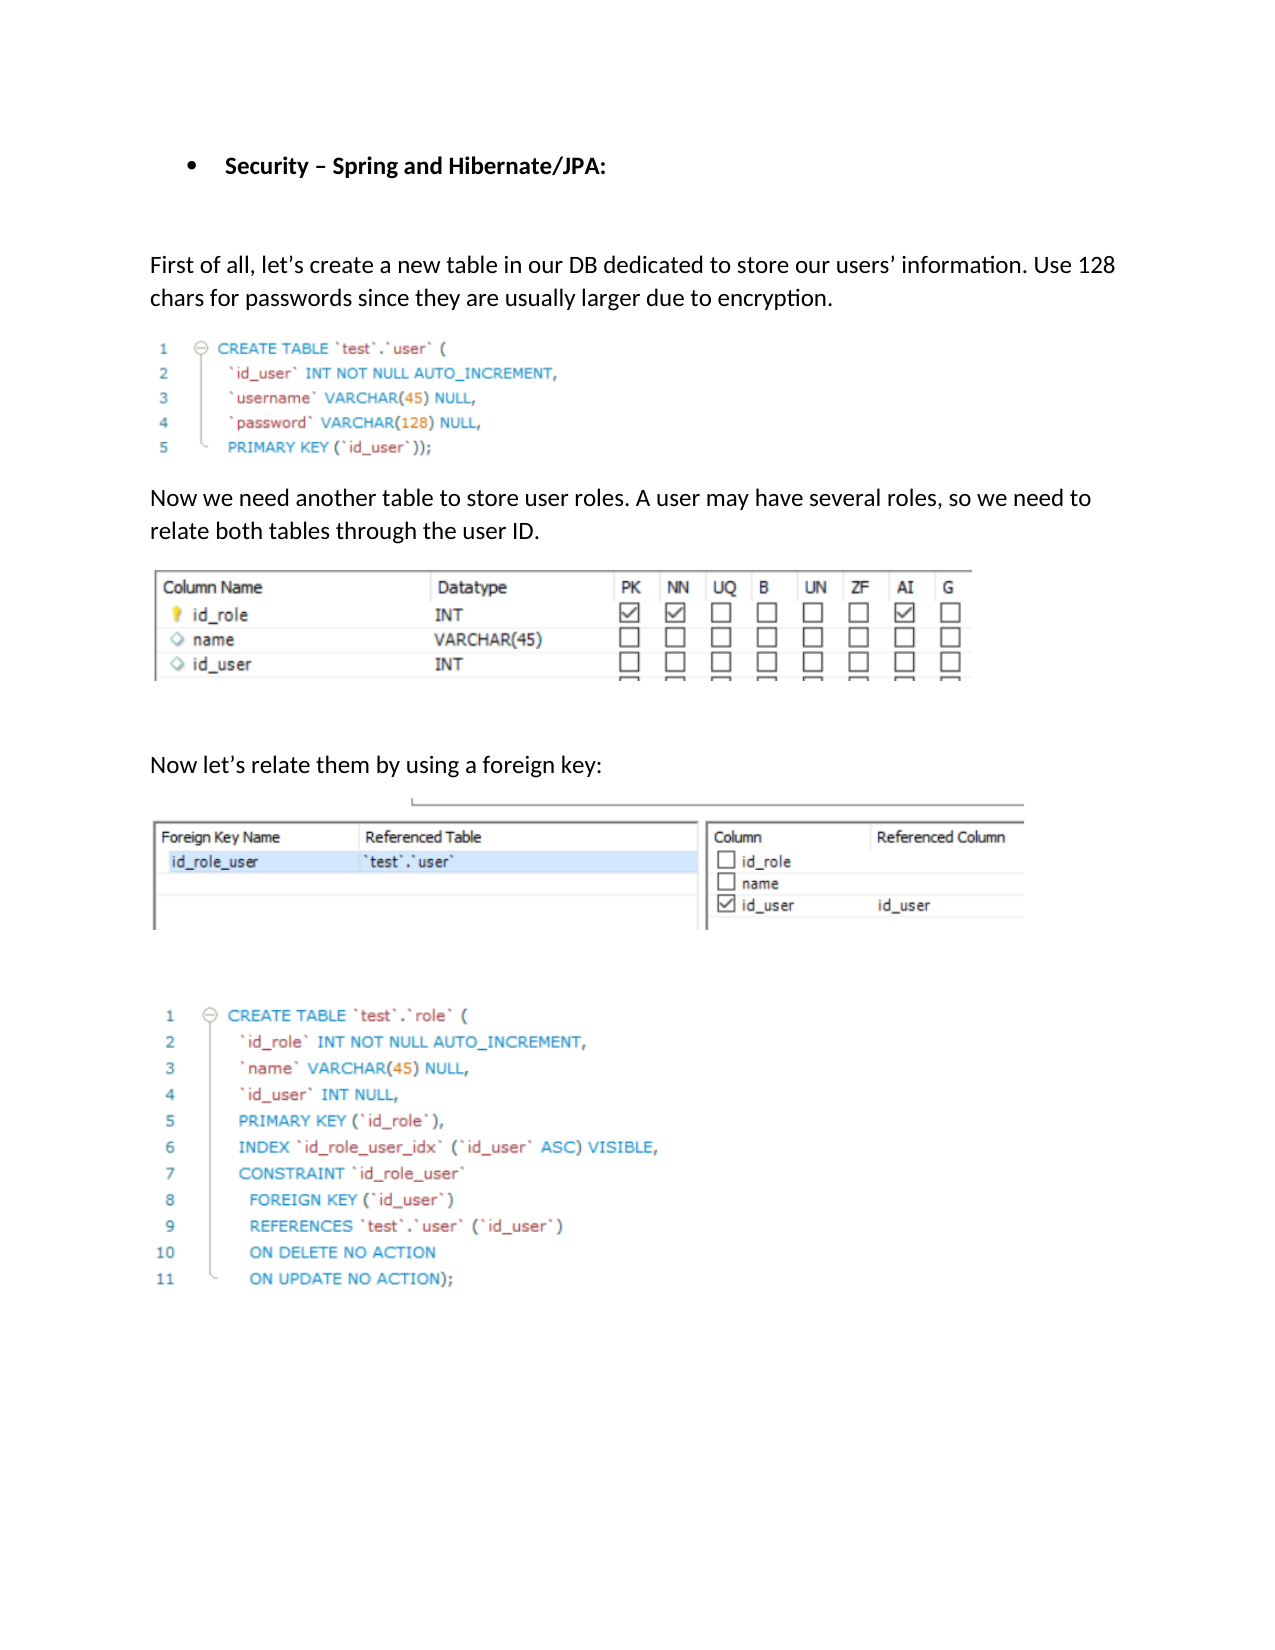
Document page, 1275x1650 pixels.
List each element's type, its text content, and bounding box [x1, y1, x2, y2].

text Now we need another table to store user roles. A user may have several roles, so we need to relate both tables through the user ID. [150, 482, 1125, 545]
text First of all, let’s create a new table in our DB dedicated to store our users’ information. Use 128 chars for passwords since they are usually larger due to encryption. [150, 249, 1125, 313]
picture [150, 331, 569, 463]
picture [150, 798, 1025, 930]
picture [150, 998, 666, 1295]
text Now let’s relate them by using a foreign key: [150, 749, 1125, 779]
list Security – Spring and Hibernate/JPA: [187, 150, 1125, 181]
picture [150, 564, 973, 681]
